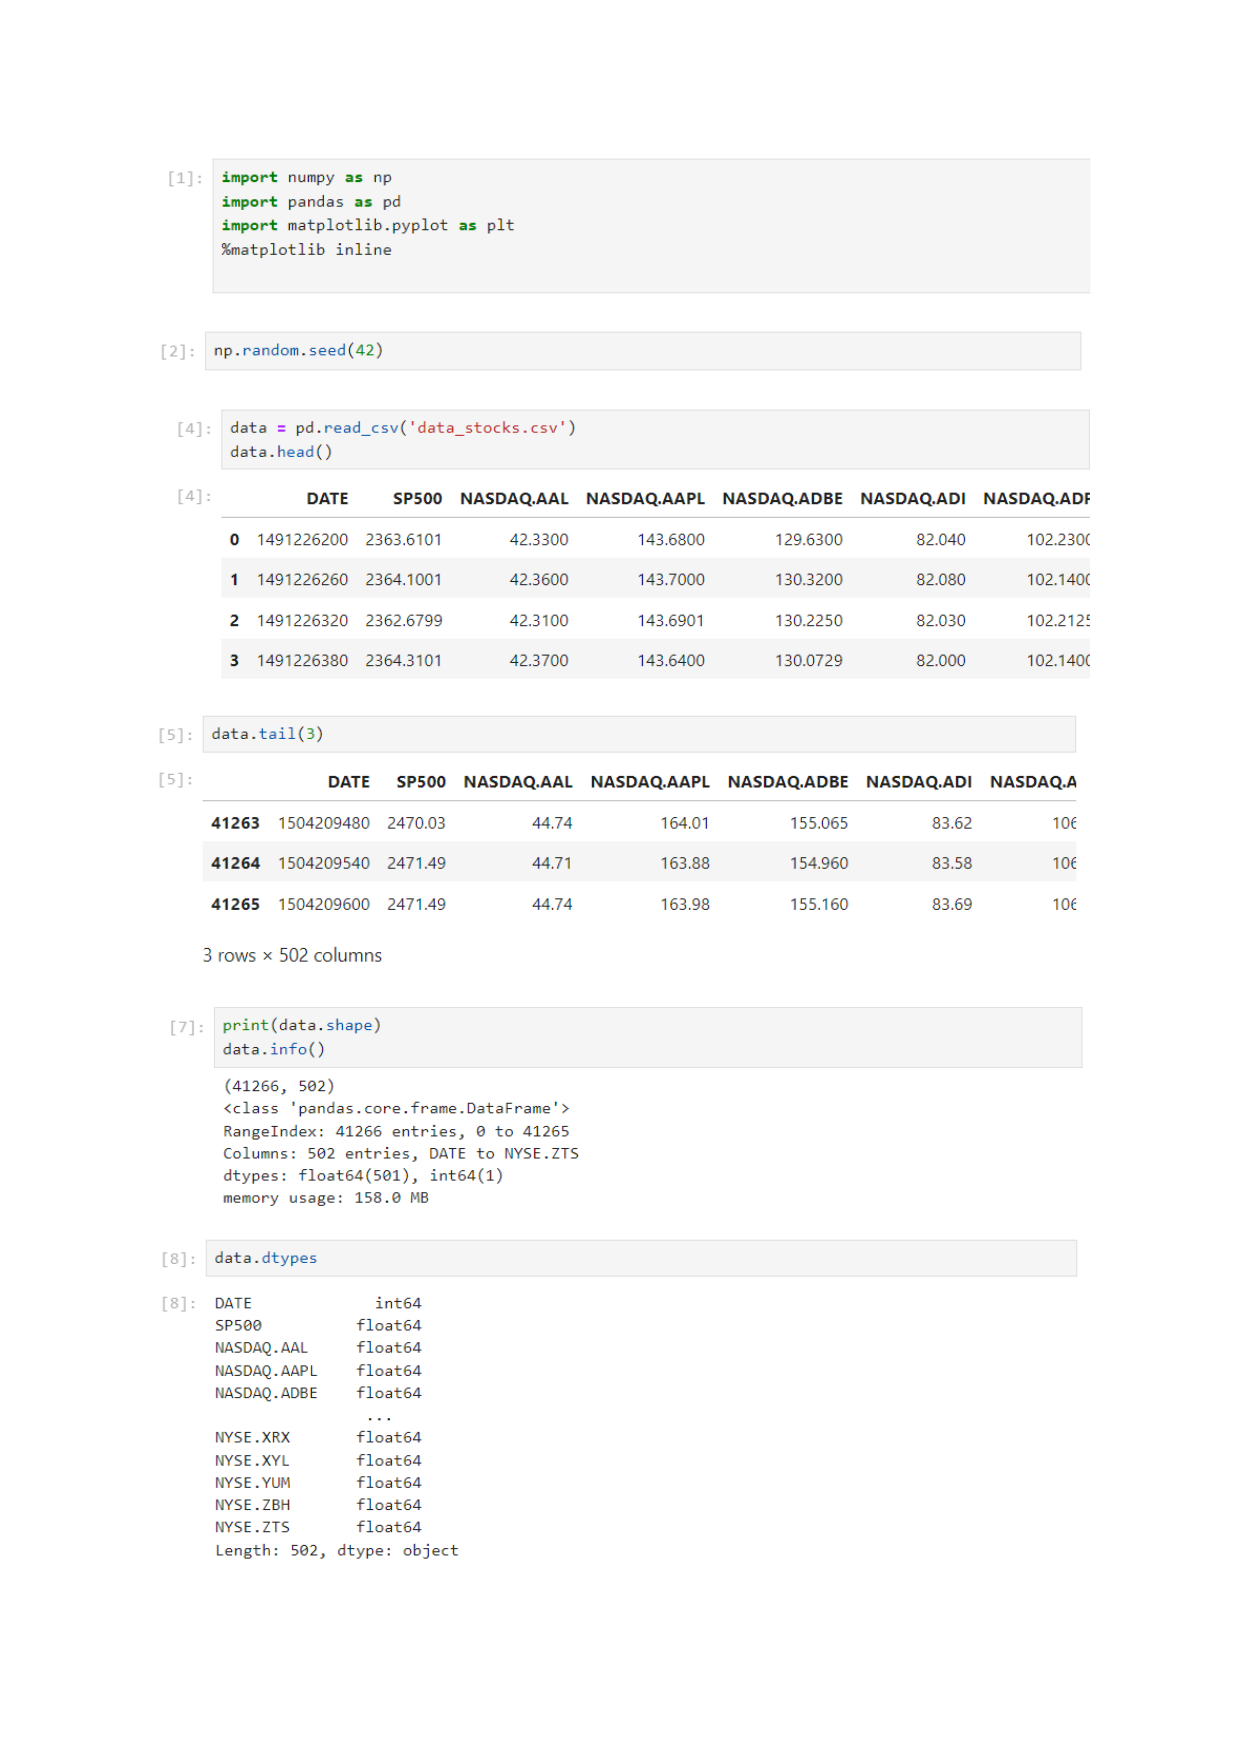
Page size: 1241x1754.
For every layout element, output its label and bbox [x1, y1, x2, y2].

picture [150, 701, 1091, 968]
picture [150, 150, 1091, 303]
picture [150, 321, 1091, 379]
picture [150, 397, 1091, 683]
picture [150, 986, 1091, 1208]
picture [150, 1226, 1091, 1565]
